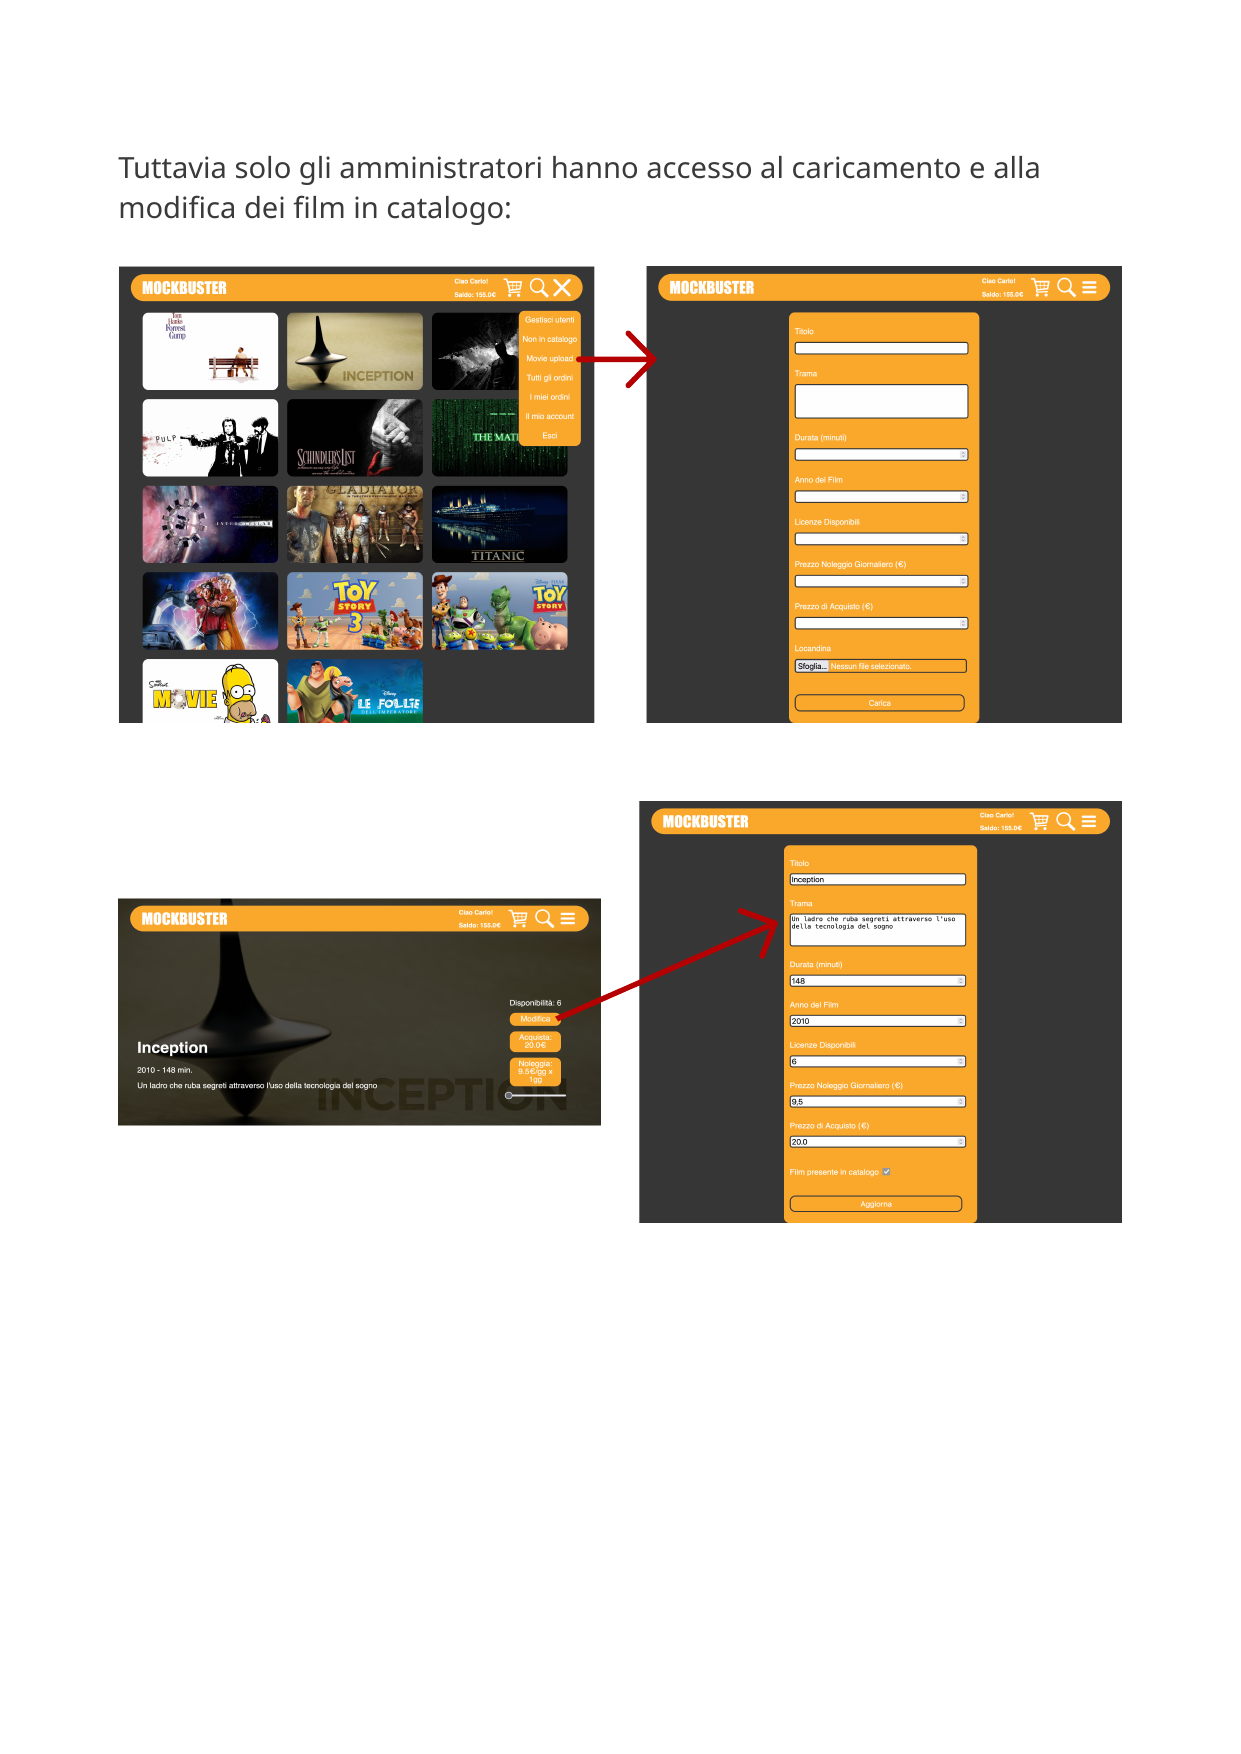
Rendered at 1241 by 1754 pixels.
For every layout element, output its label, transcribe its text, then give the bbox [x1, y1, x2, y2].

picture [118, 266, 1122, 723]
picture [118, 801, 1122, 1223]
text Tuttavia solo gli amministratori hanno accesso al caricamento e alla modifica dei film in catalogo: [118, 148, 1122, 227]
